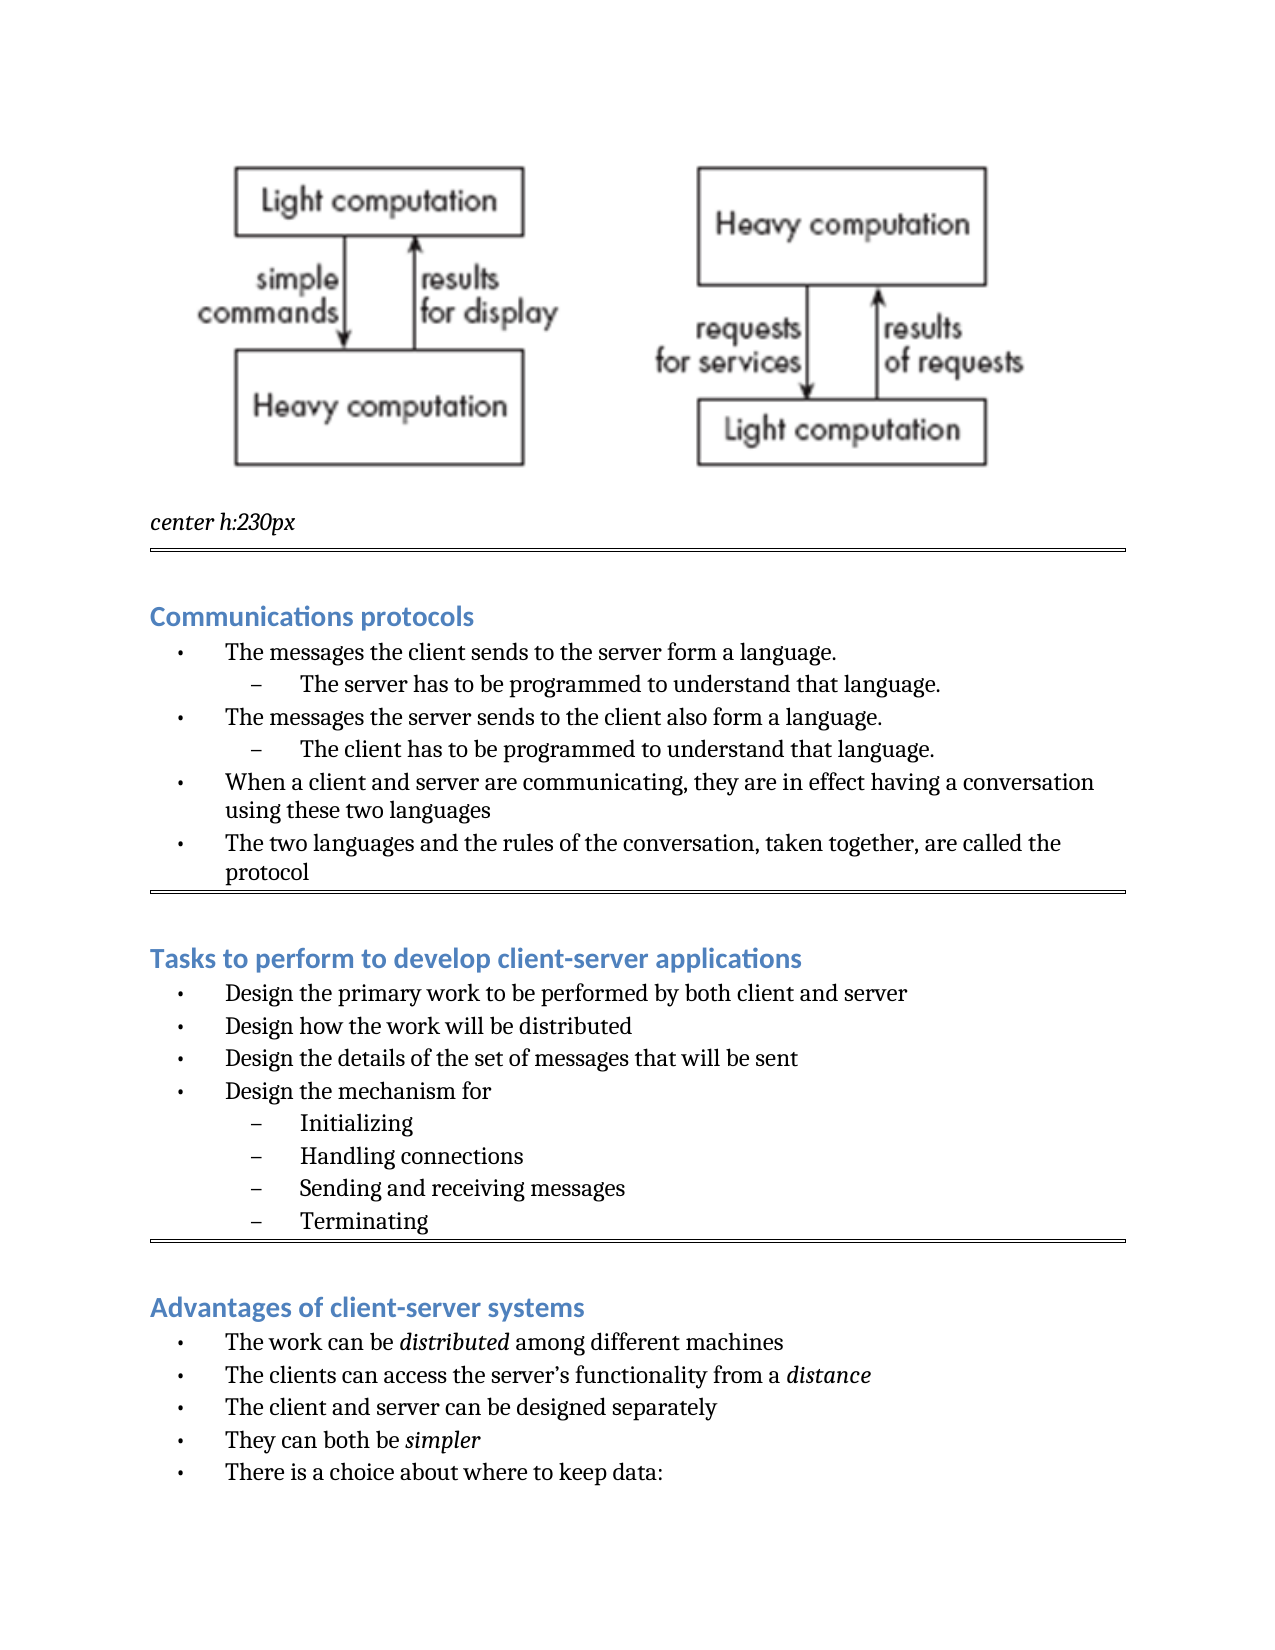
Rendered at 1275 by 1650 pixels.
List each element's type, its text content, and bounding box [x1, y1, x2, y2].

list Design the primary work to be performed by both client and server [175, 979, 1125, 1008]
subtitle Communications protocols [150, 598, 1125, 634]
subtitle Advantages of client-server systems [150, 1289, 1125, 1324]
list The work can be distributed among different machines [175, 1328, 1125, 1357]
list The server has to be programmed to understand that language. [250, 670, 1125, 699]
list Terminating [250, 1207, 1125, 1235]
list The client and server can be designed separately [175, 1393, 1125, 1422]
list The messages the client sends to the server form a language. [175, 638, 1125, 666]
list Design how the work will be distributed [175, 1012, 1125, 1040]
list Design the details of the set of messages that will be sent [175, 1044, 1125, 1073]
list The two languages and the rules of the conversation, taken together, are called the protocol [175, 829, 1125, 886]
subtitle Tasks to perform to develop client-server applications [150, 940, 1125, 975]
list Handling connections [250, 1142, 1125, 1170]
list The client has to be programmed to understand that language. [250, 735, 1125, 764]
list Sending and receiving messages [250, 1174, 1125, 1203]
list The clients can access the server’s functionality from a distance [175, 1361, 1125, 1389]
list The messages the server sends to the client also form a language. [175, 703, 1125, 731]
list Design the mechanism for [175, 1077, 1125, 1105]
list They can both be simpler [175, 1426, 1125, 1454]
list When a client and server are communicating, they are in effect having a conversation using these two languages [175, 768, 1125, 825]
picture [168, 150, 1044, 487]
list Initializing [250, 1109, 1125, 1138]
text center h:230px [150, 507, 1125, 536]
list There is a choice about where to keep data: [175, 1458, 1125, 1487]
